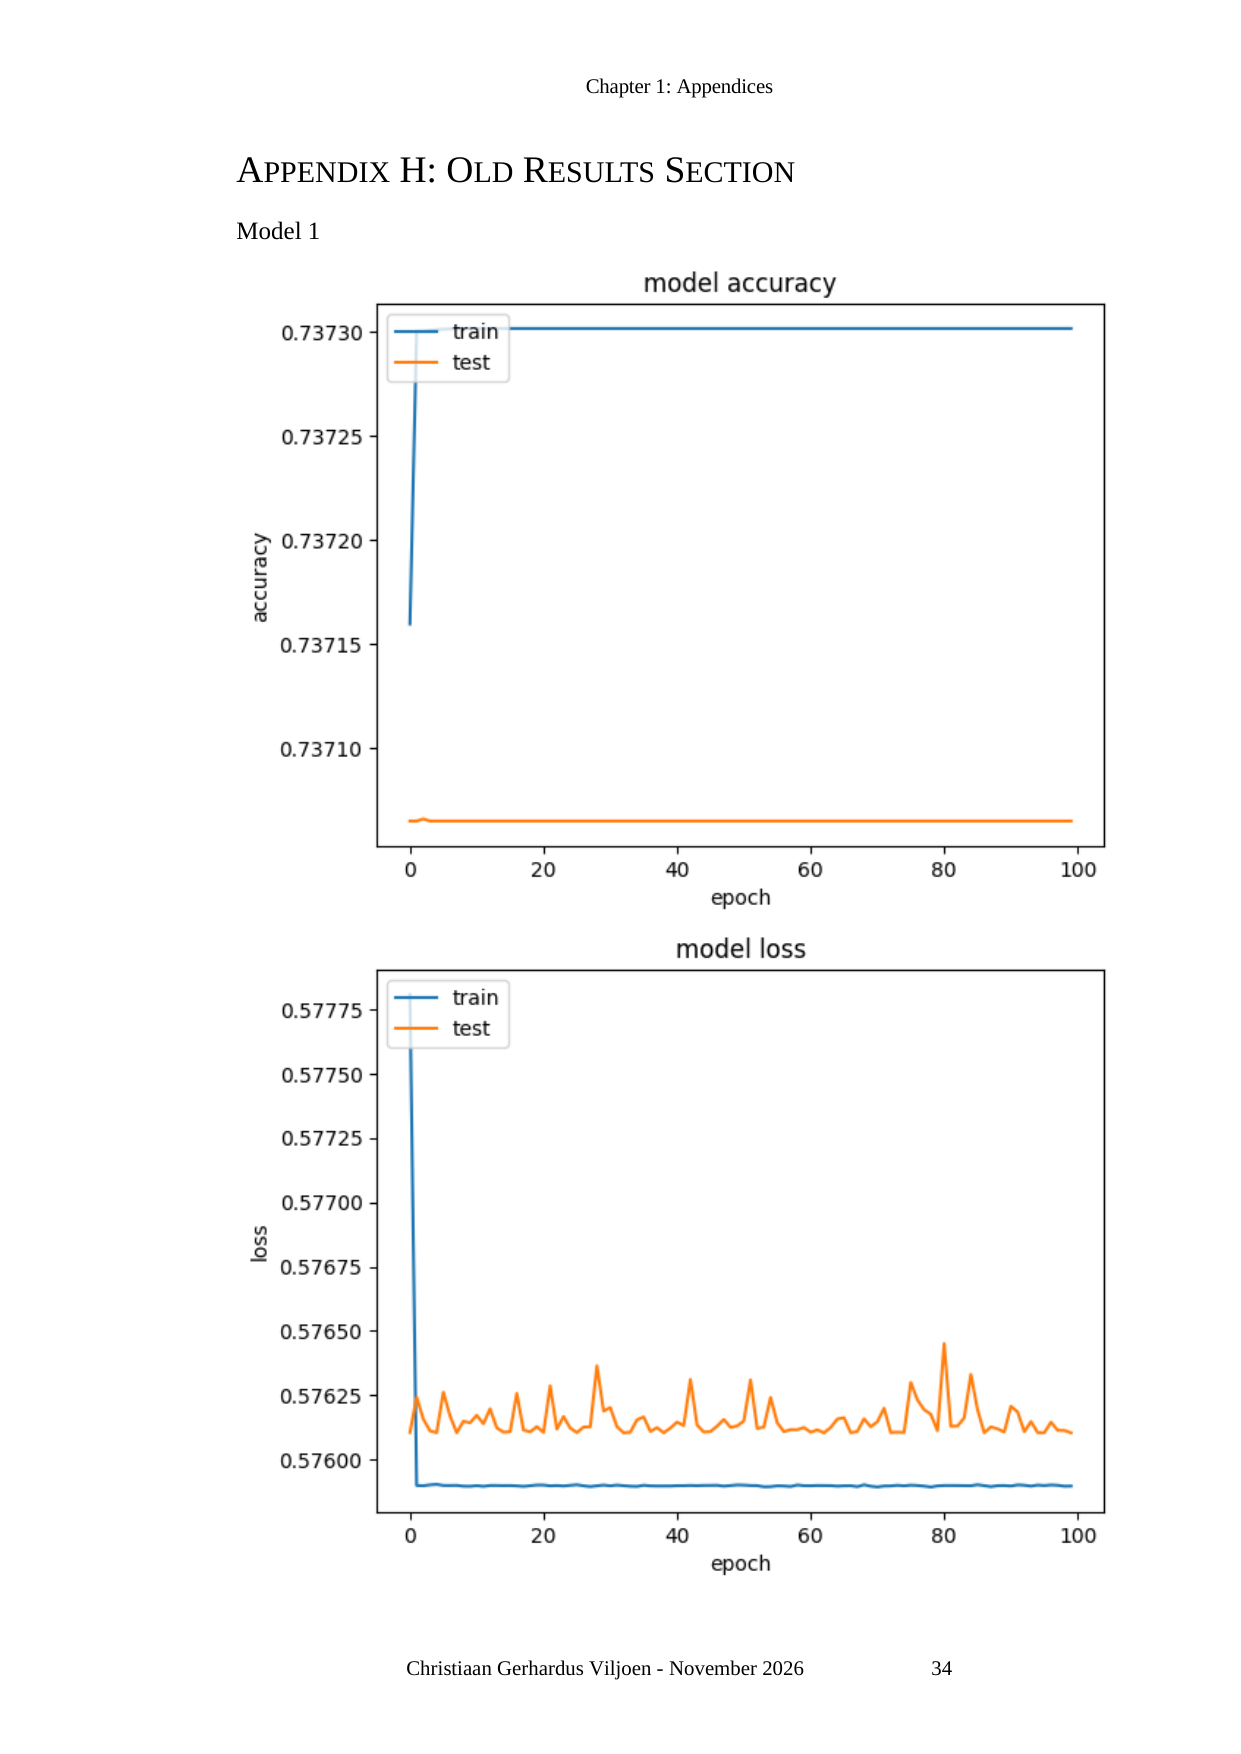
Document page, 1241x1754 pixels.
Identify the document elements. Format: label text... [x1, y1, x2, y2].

picture [236, 257, 1123, 1590]
subtitle Model 1 [236, 216, 1122, 245]
subtitle Appendix H: Old Results Section [236, 148, 1122, 191]
